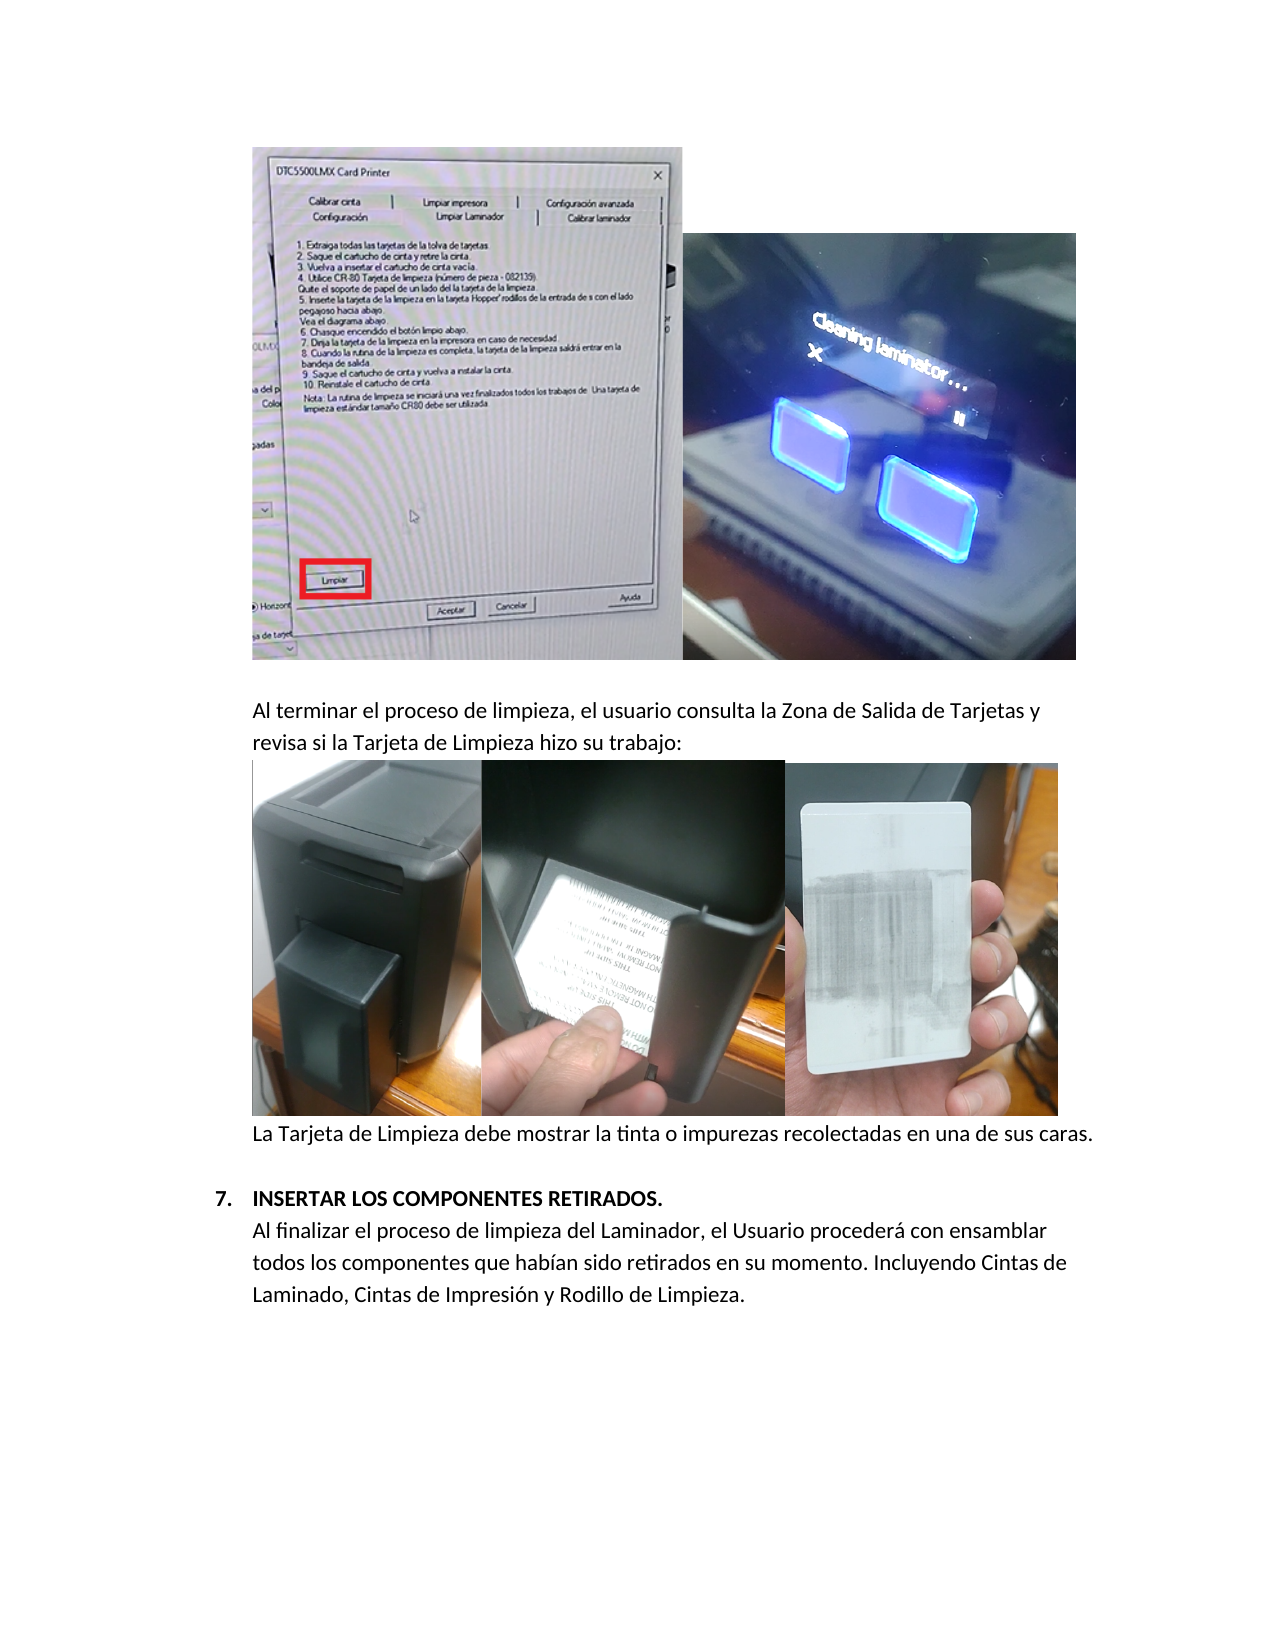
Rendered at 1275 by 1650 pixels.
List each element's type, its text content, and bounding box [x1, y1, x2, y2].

list Al finalizar el proceso de limpieza del Laminador, el Usuario procederá con ensamblar todos los componentes que habían sido retirados en su momento. Incluyendo Cintas de Laminado, Cintas de Impresión y Rodillo de Limpieza. [252, 1216, 1098, 1308]
picture [252, 147, 1076, 660]
list Al terminar el proceso de limpieza, el usuario consulta la Zona de Salida de Tarjetas y revisa si la Tarjeta de Limpieza hizo su trabajo: [252, 696, 1098, 757]
list La Tarjeta de Limpieza debe mostrar la tinta o impurezas recolectadas en una de sus caras. [252, 1119, 1098, 1147]
picture [252, 760, 1058, 1116]
list INSERTAR LOS COMPONENTES RETIRADOS. [215, 1184, 1098, 1212]
